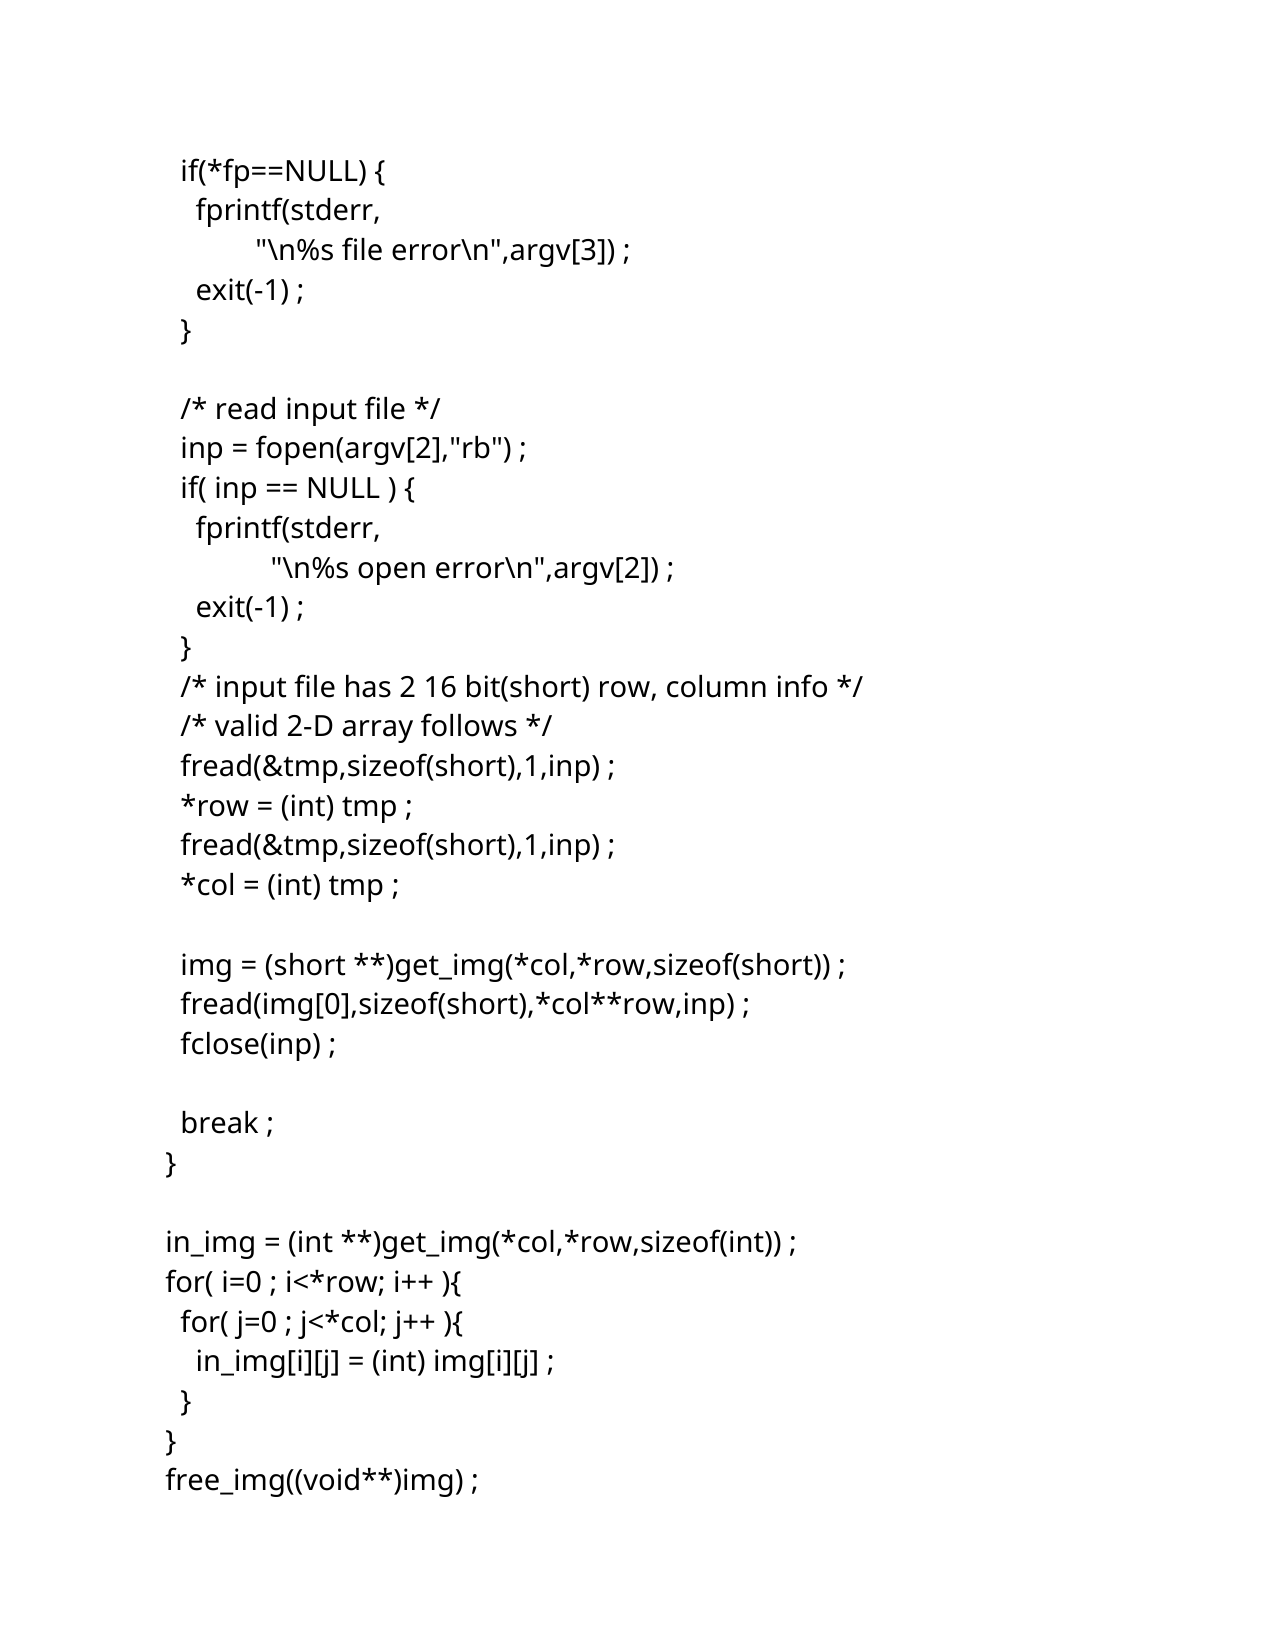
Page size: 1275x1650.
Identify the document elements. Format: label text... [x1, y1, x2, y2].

text } [150, 1380, 1125, 1420]
text for( j=0 ; j<*col; j++ ){ [150, 1301, 1125, 1341]
text in_img[i][j] = (int) img[i][j] ; [150, 1341, 1125, 1380]
text fprintf(stderr, [150, 507, 1125, 547]
text exit(-1) ; [150, 587, 1125, 626]
text "\n%s open error\n",argv[2]) ; [150, 547, 1125, 587]
text } [150, 309, 1125, 348]
text fprintf(stderr, [150, 190, 1125, 229]
text /* input file has 2 16 bit(short) row, column info */ [150, 666, 1125, 706]
text break ; [150, 1102, 1125, 1142]
text fclose(inp) ; [150, 1023, 1125, 1063]
text fread(&tmp,sizeof(short),1,inp) ; [150, 825, 1125, 864]
text inp = fopen(argv[2],"rb") ; [150, 428, 1125, 467]
text *row = (int) tmp ; [150, 785, 1125, 825]
text *col = (int) tmp ; [150, 864, 1125, 904]
text if( inp == NULL ) { [150, 467, 1125, 507]
text img = (short **)get_img(*col,*row,sizeof(short)) ; [150, 944, 1125, 983]
text for( i=0 ; i<*row; i++ ){ [150, 1261, 1125, 1301]
text /* read input file */ [150, 388, 1125, 428]
text } [150, 1420, 1125, 1460]
text in_img = (int **)get_img(*col,*row,sizeof(int)) ; [150, 1222, 1125, 1261]
text free_img((void**)img) ; [150, 1460, 1125, 1499]
text /* valid 2-D array follows */ [150, 706, 1125, 745]
text exit(-1) ; [150, 269, 1125, 309]
text fread(&tmp,sizeof(short),1,inp) ; [150, 745, 1125, 785]
text } [150, 1142, 1125, 1182]
text fread(img[0],sizeof(short),*col**row,inp) ; [150, 983, 1125, 1023]
text "\n%s file error\n",argv[3]) ; [150, 229, 1125, 269]
text } [150, 626, 1125, 666]
text if(*fp==NULL) { [150, 150, 1125, 190]
